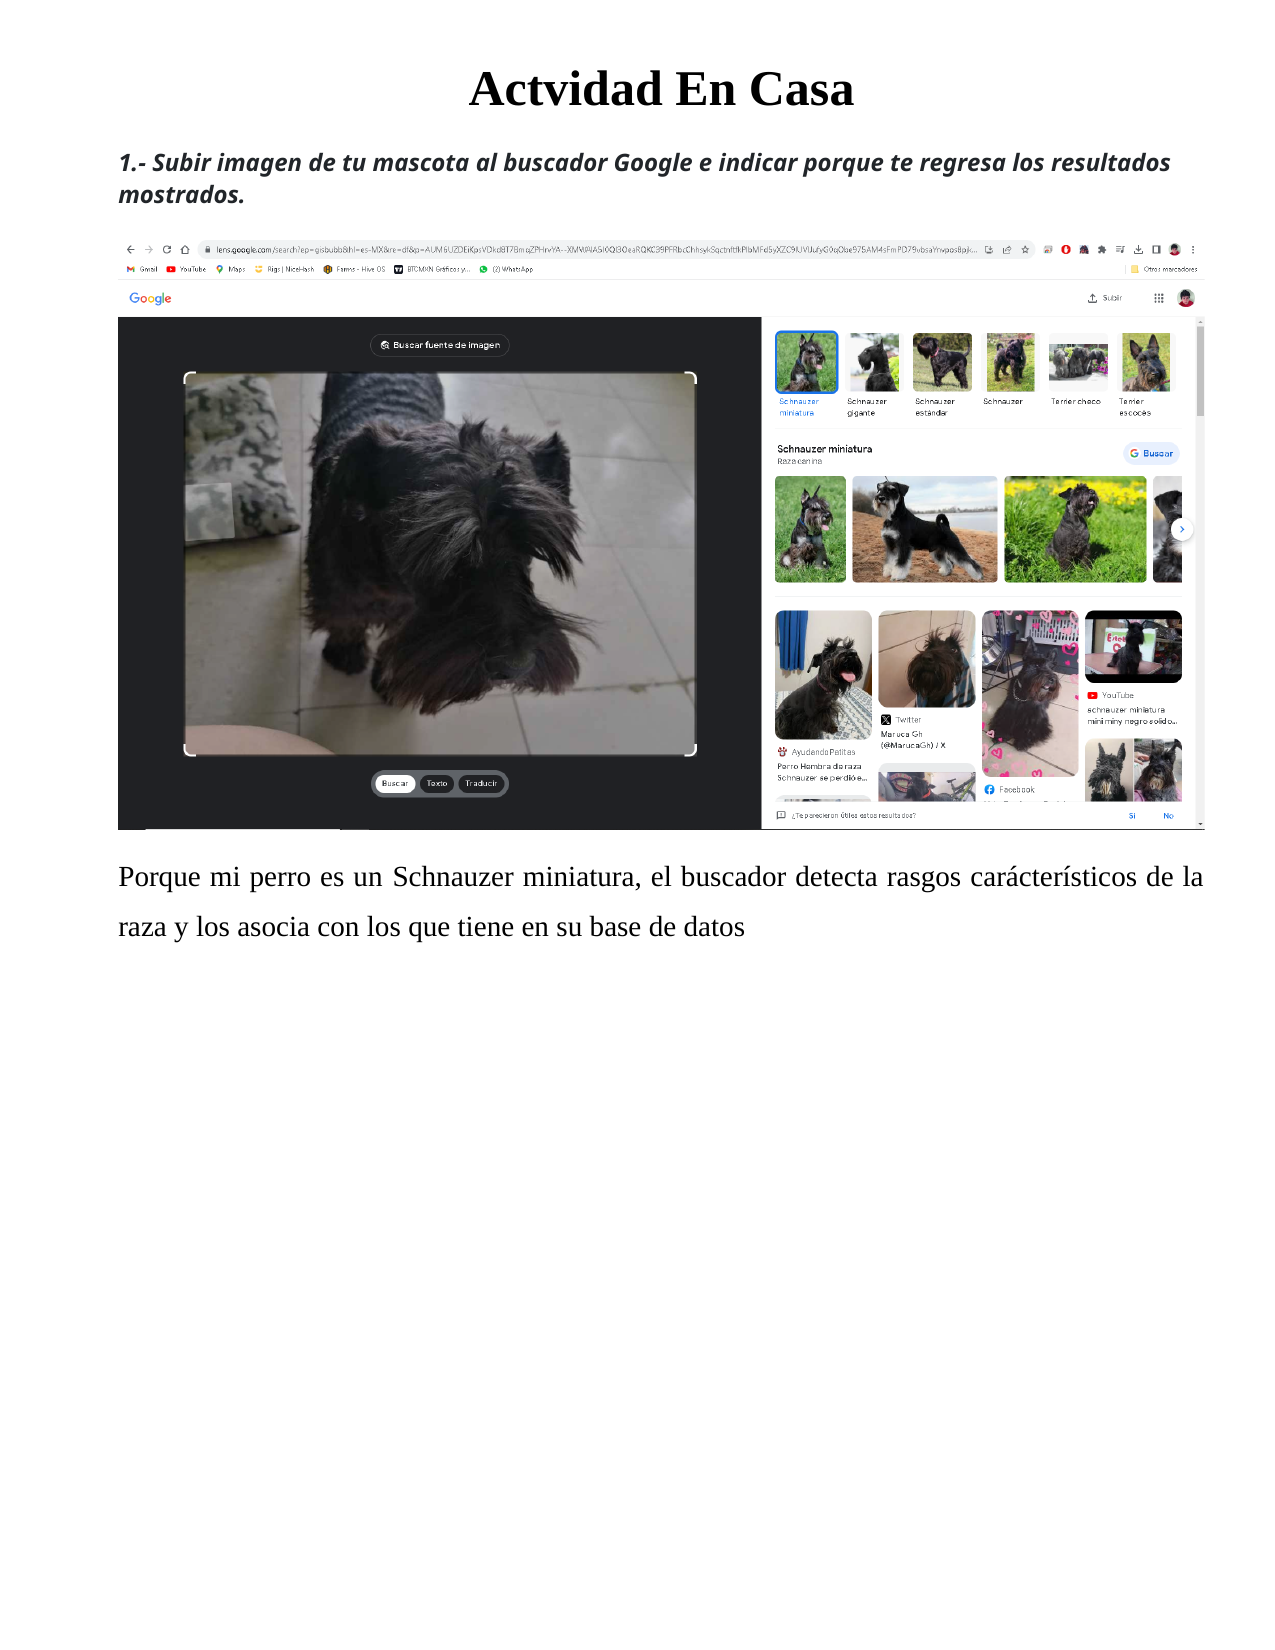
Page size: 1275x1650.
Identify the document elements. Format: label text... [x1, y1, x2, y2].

text Actvidad En Casa [118, 59, 1205, 117]
picture [118, 239, 1205, 830]
text 1.- Subir imagen de tu mascota al buscador Google e indicar porque te regresa los resultados mostrados. [118, 145, 1205, 211]
text Porque mi perro es un Schnauzer miniatura, el buscador detecta rasgos carácterísticos de la raza y los asocia con los que tiene en su base de datos [118, 859, 1205, 943]
